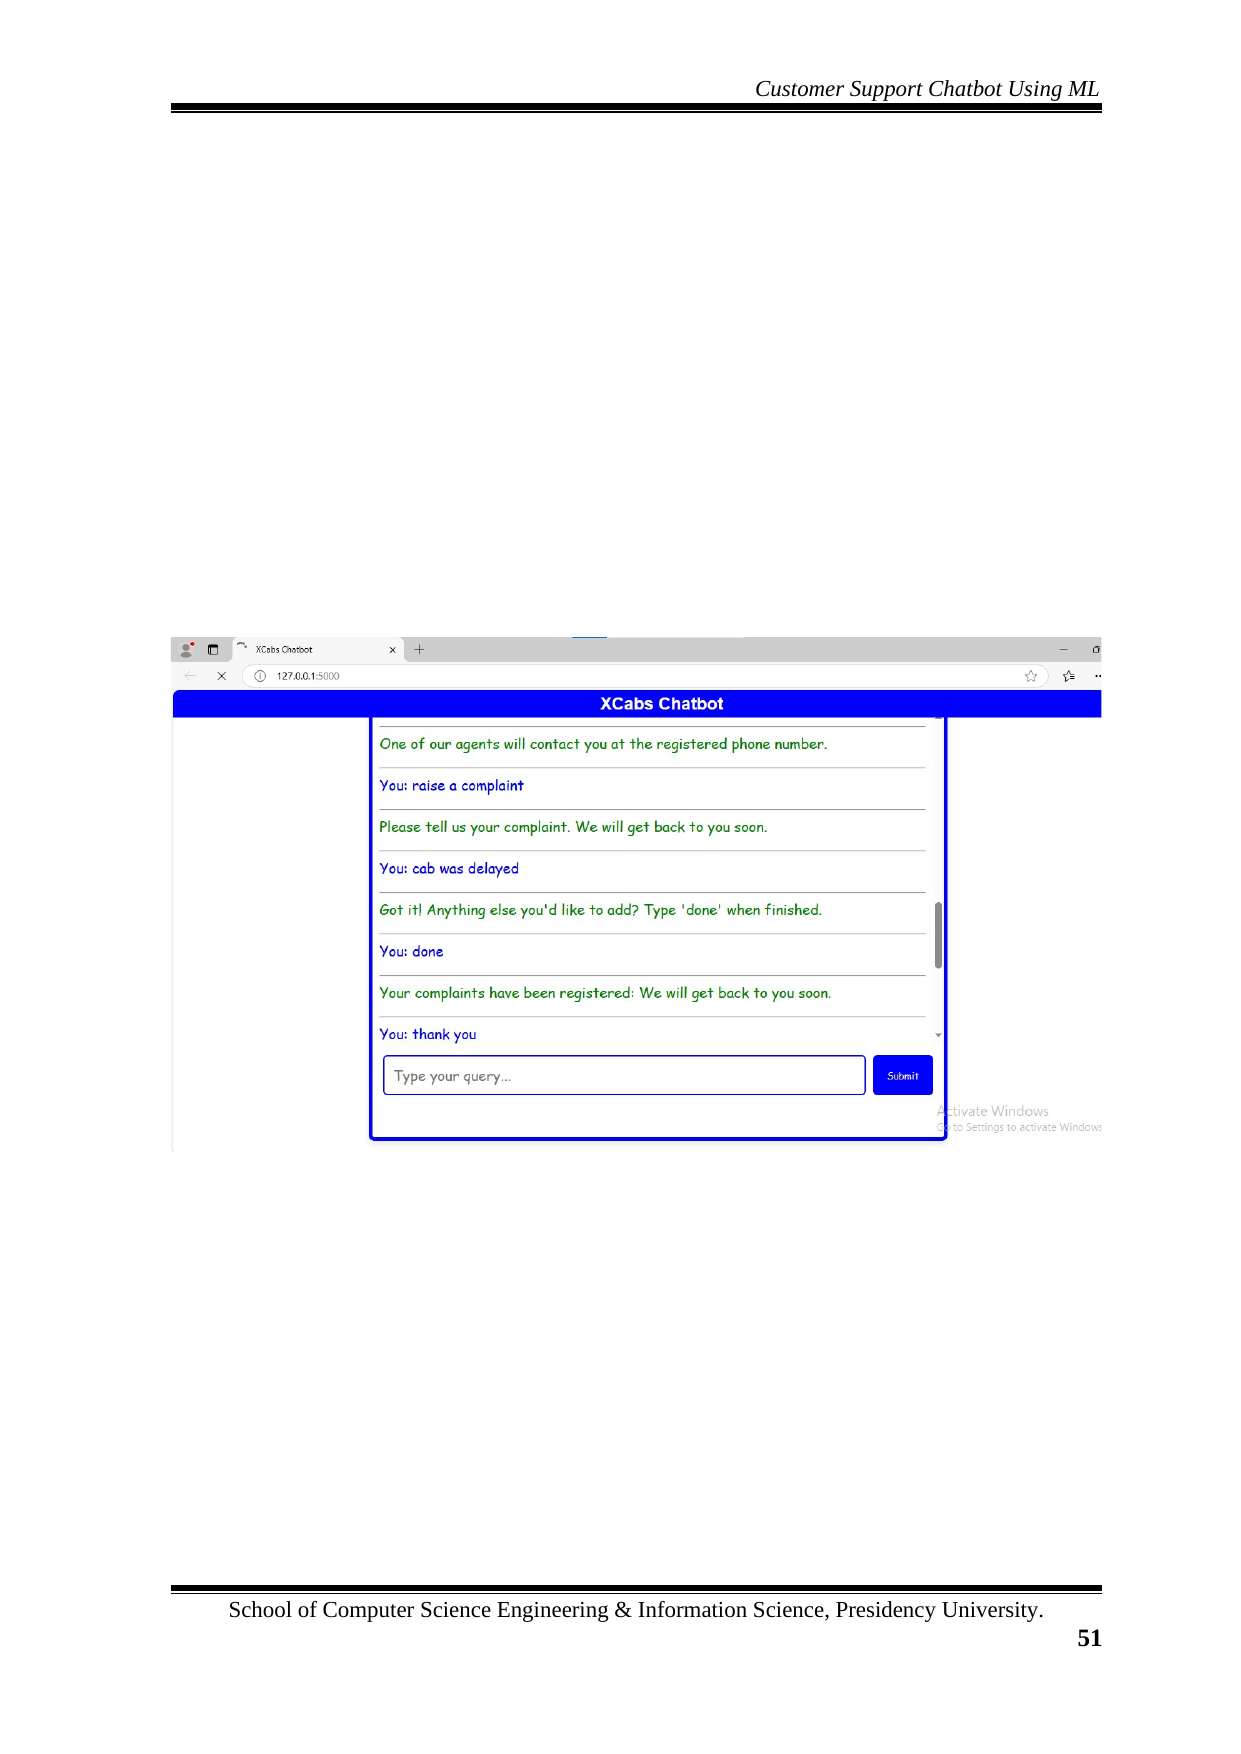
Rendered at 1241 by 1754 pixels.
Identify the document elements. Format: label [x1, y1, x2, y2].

picture [170, 637, 1102, 1152]
